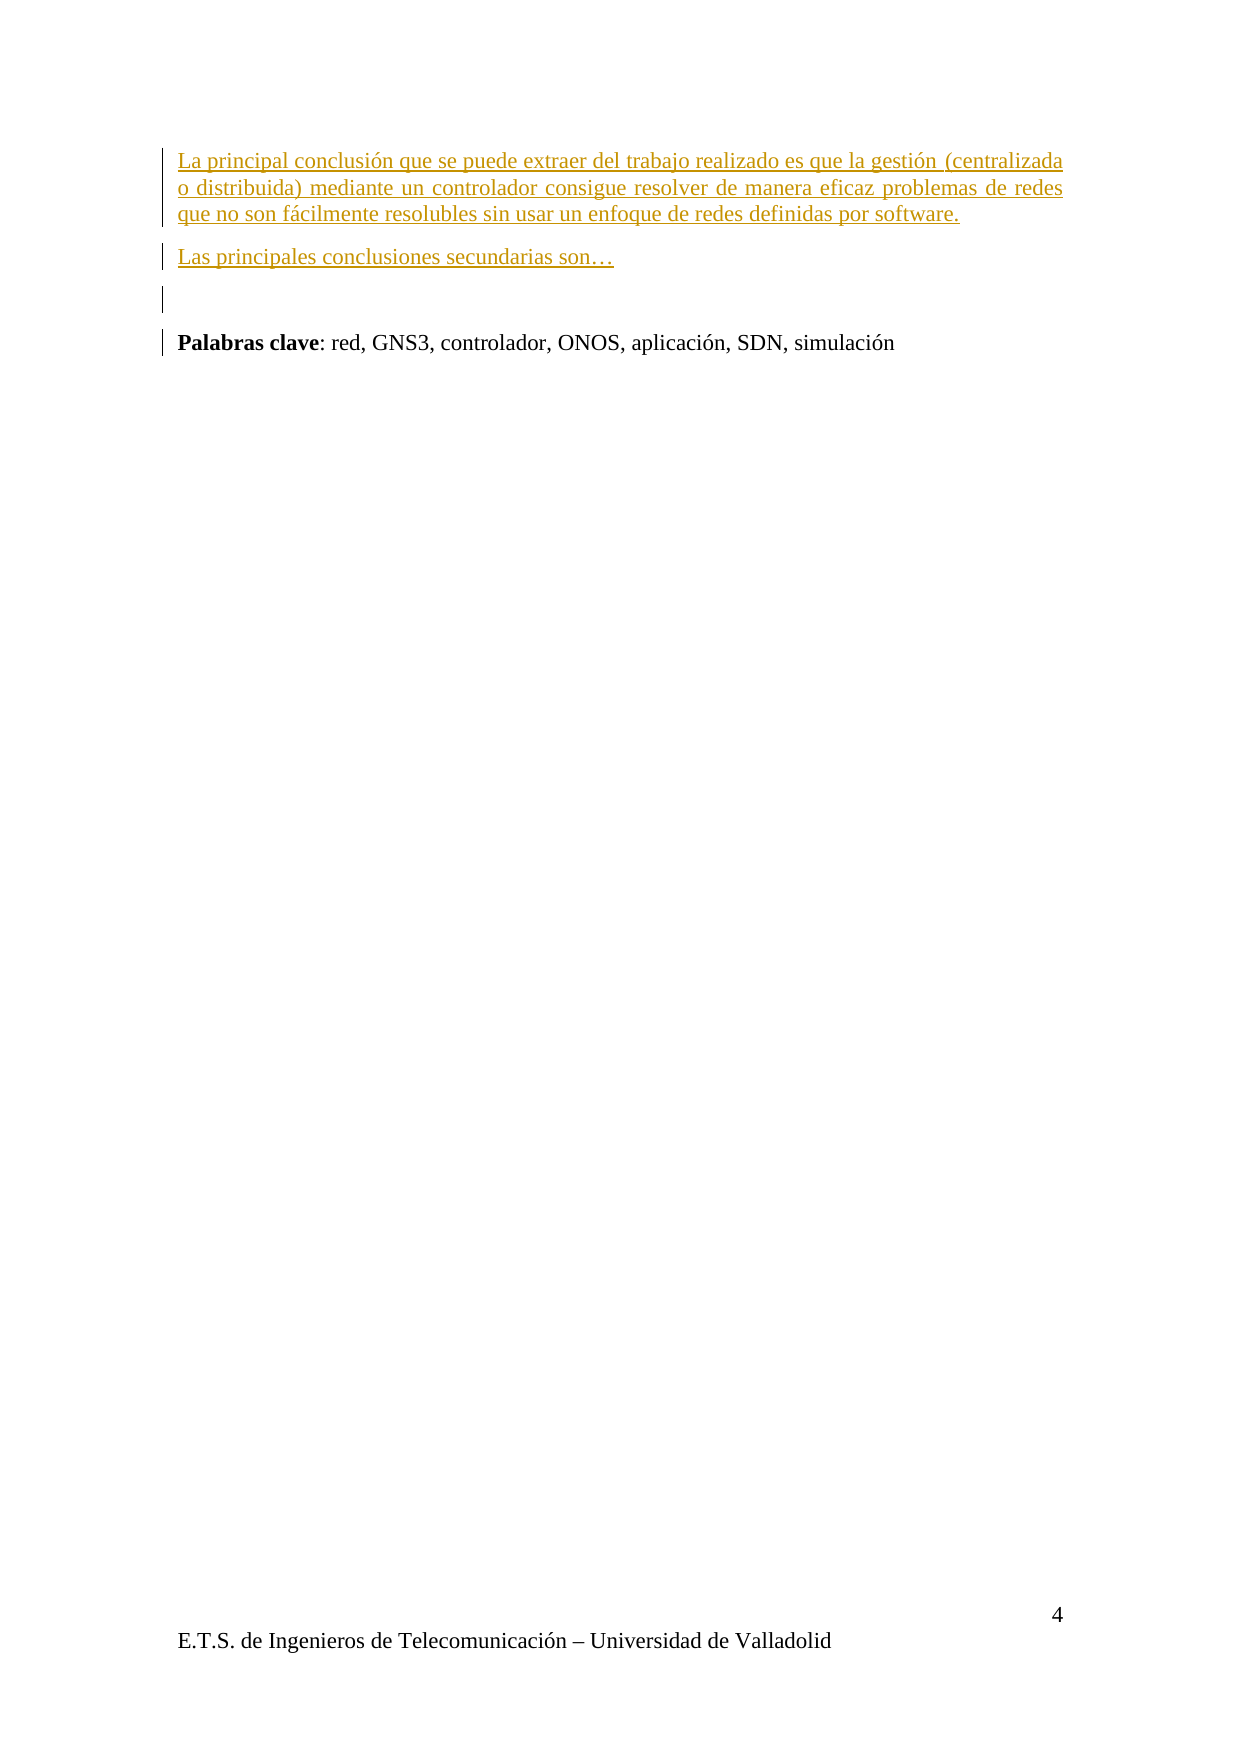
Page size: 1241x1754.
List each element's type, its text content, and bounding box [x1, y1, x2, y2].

text Palabras clave: red, GNS3, controlador, ONOS, aplicación, SDN, simulación [177, 329, 1063, 356]
